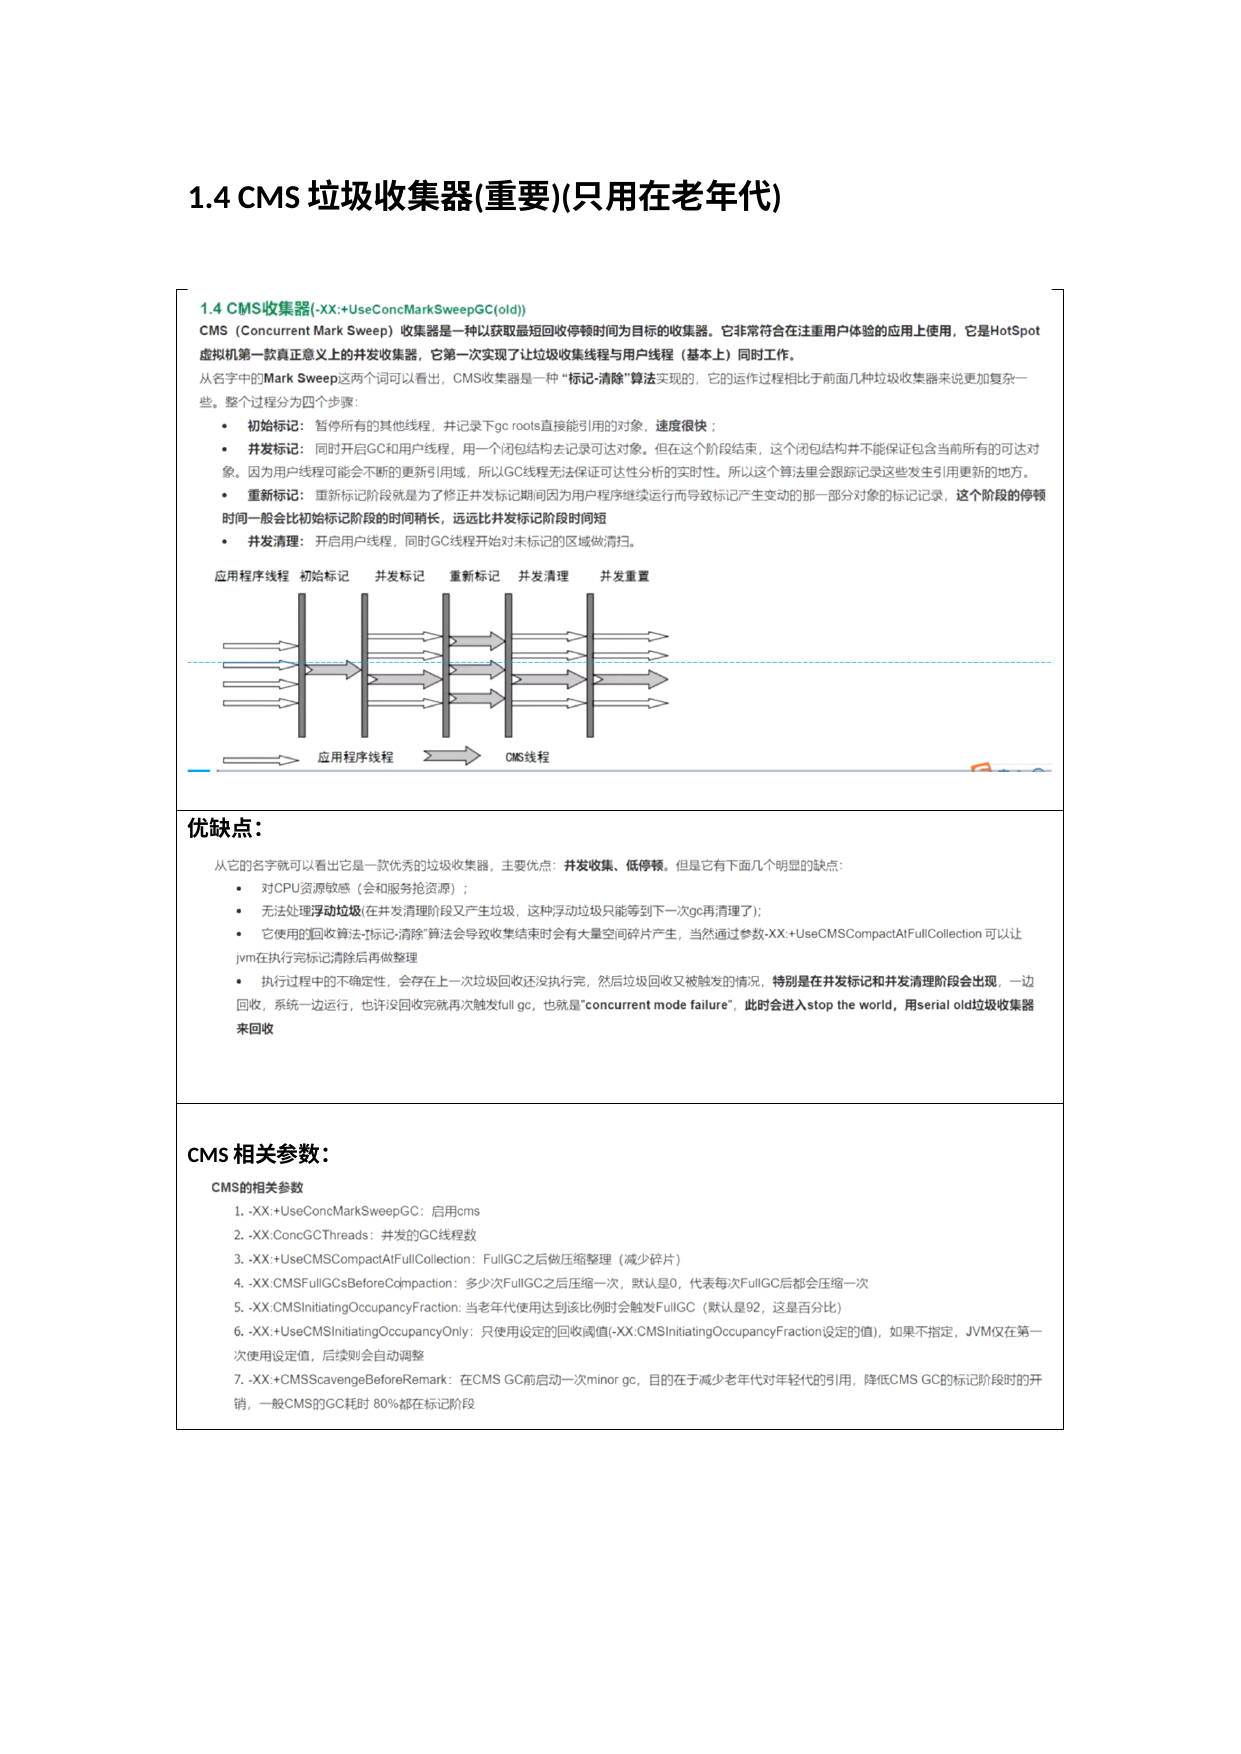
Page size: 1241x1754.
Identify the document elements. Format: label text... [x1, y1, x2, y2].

table_header [177, 290, 1063, 810]
picture [187, 1169, 1053, 1424]
table_cell 优缺点： [177, 811, 1063, 1103]
picture [187, 289, 1052, 772]
subtitle CMS垃圾收集器(重要)(只用在老年代) [187, 162, 1053, 227]
table_cell CMS相关参数： [177, 1104, 1063, 1429]
picture [187, 843, 1053, 1048]
